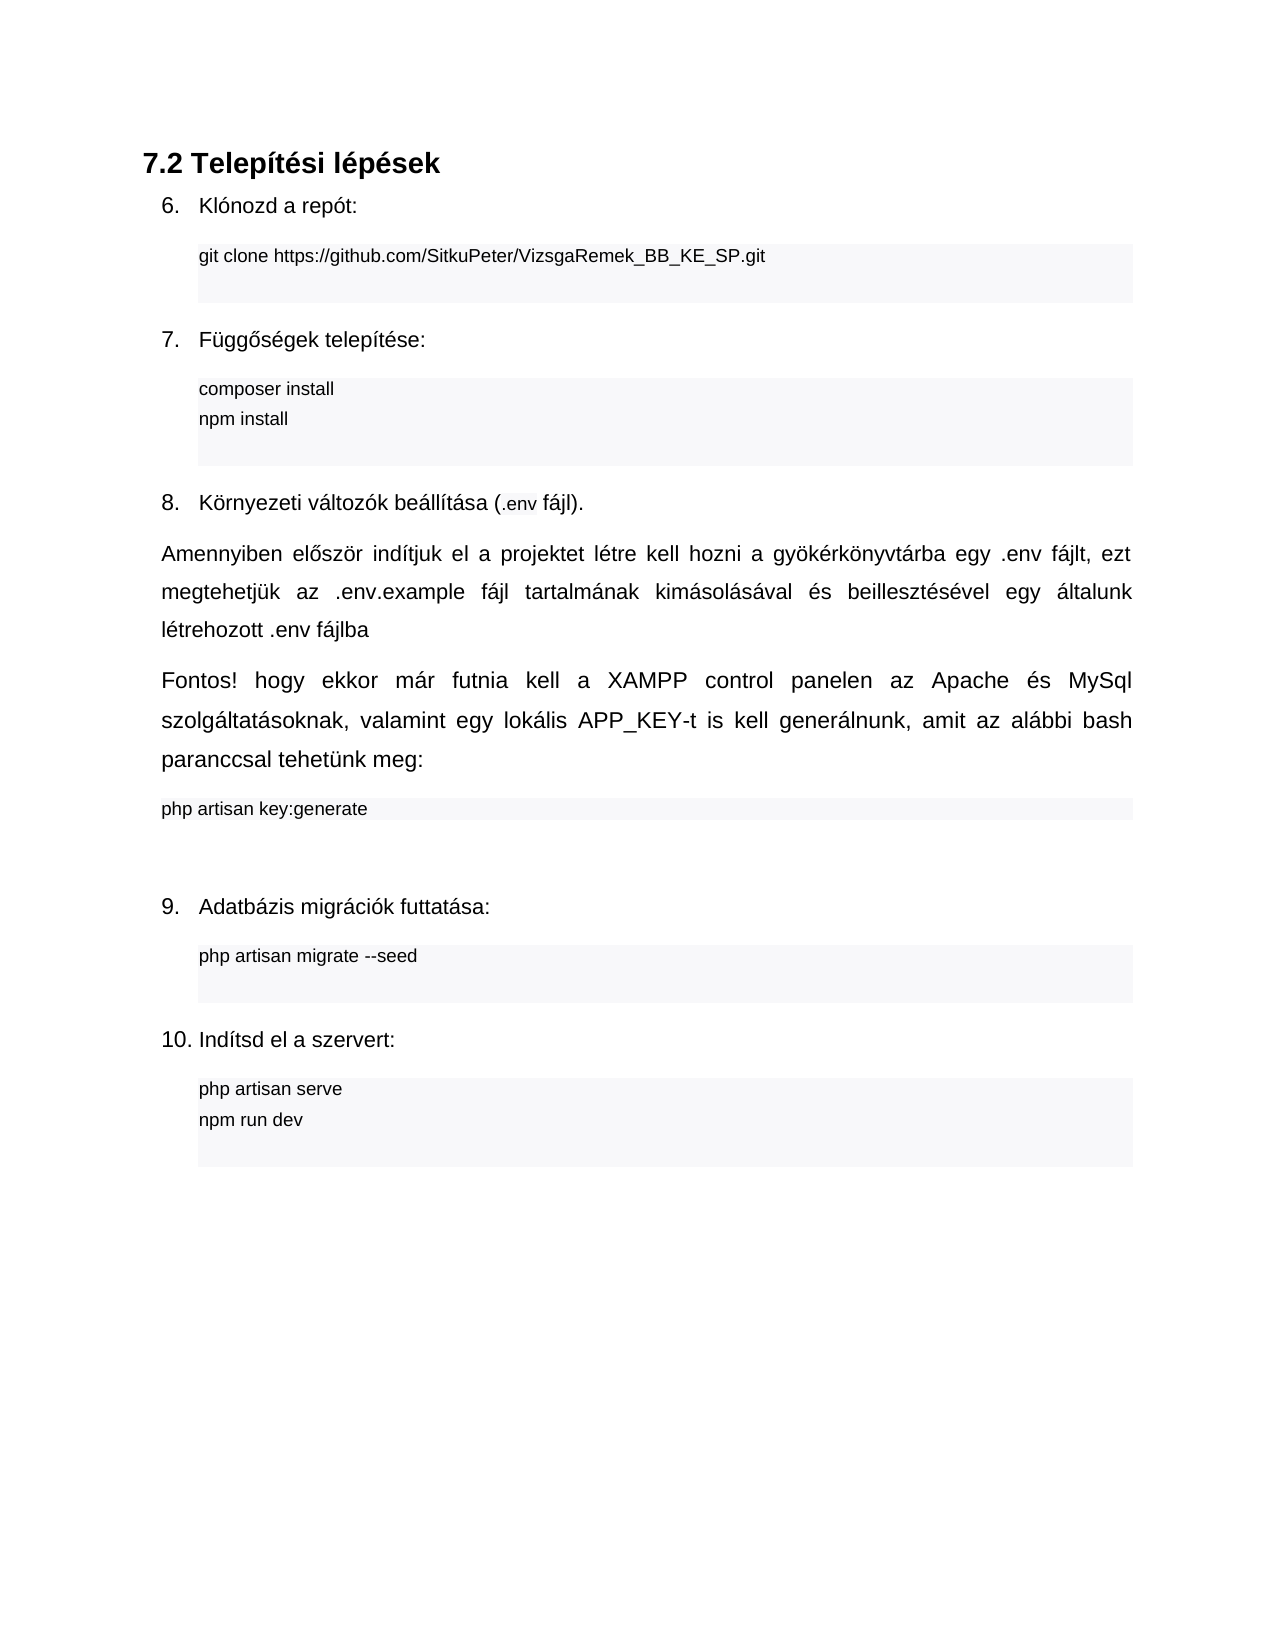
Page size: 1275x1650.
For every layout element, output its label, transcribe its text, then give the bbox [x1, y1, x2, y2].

list Függőségek telepítése: [161, 326, 1133, 352]
list Klónozd a repót: [161, 192, 1133, 219]
text php artisan serve npm run dev [198, 1078, 1133, 1167]
list Adatbázis migrációk futtatása: [161, 893, 1133, 919]
list Környezeti változók beállítása (.env fájl). [161, 489, 1133, 516]
list Indítsd el a szervert: [161, 1026, 1133, 1053]
text composer install npm install [198, 378, 1133, 466]
text php artisan key:generate [161, 798, 1133, 820]
subtitle 7.2 Telepítési lépések [142, 146, 1133, 180]
text php artisan migrate --seed [198, 945, 1133, 1003]
text git clone https://github.com/SitkuPeter/VizsgaRemek_BB_KE_SP.git [198, 244, 1133, 303]
text Amennyiben először indítjuk el a projektet létre kell hozni a gyökérkönyvtárba egy .env fájlt, ezt megtehetjük az .env.example fájl tartalmának kimásolásával és beillesztésével egy általunk létrehozott .env fájlba [161, 541, 1133, 642]
text Fontos! hogy ekkor már futnia kell a XAMPP control panelen az Apache és MySql szolgáltatásoknak, valamint egy lokális APP_KEY-t is kell generálnunk, amit az alábbi bash paranccsal tehetünk meg: [161, 667, 1133, 773]
